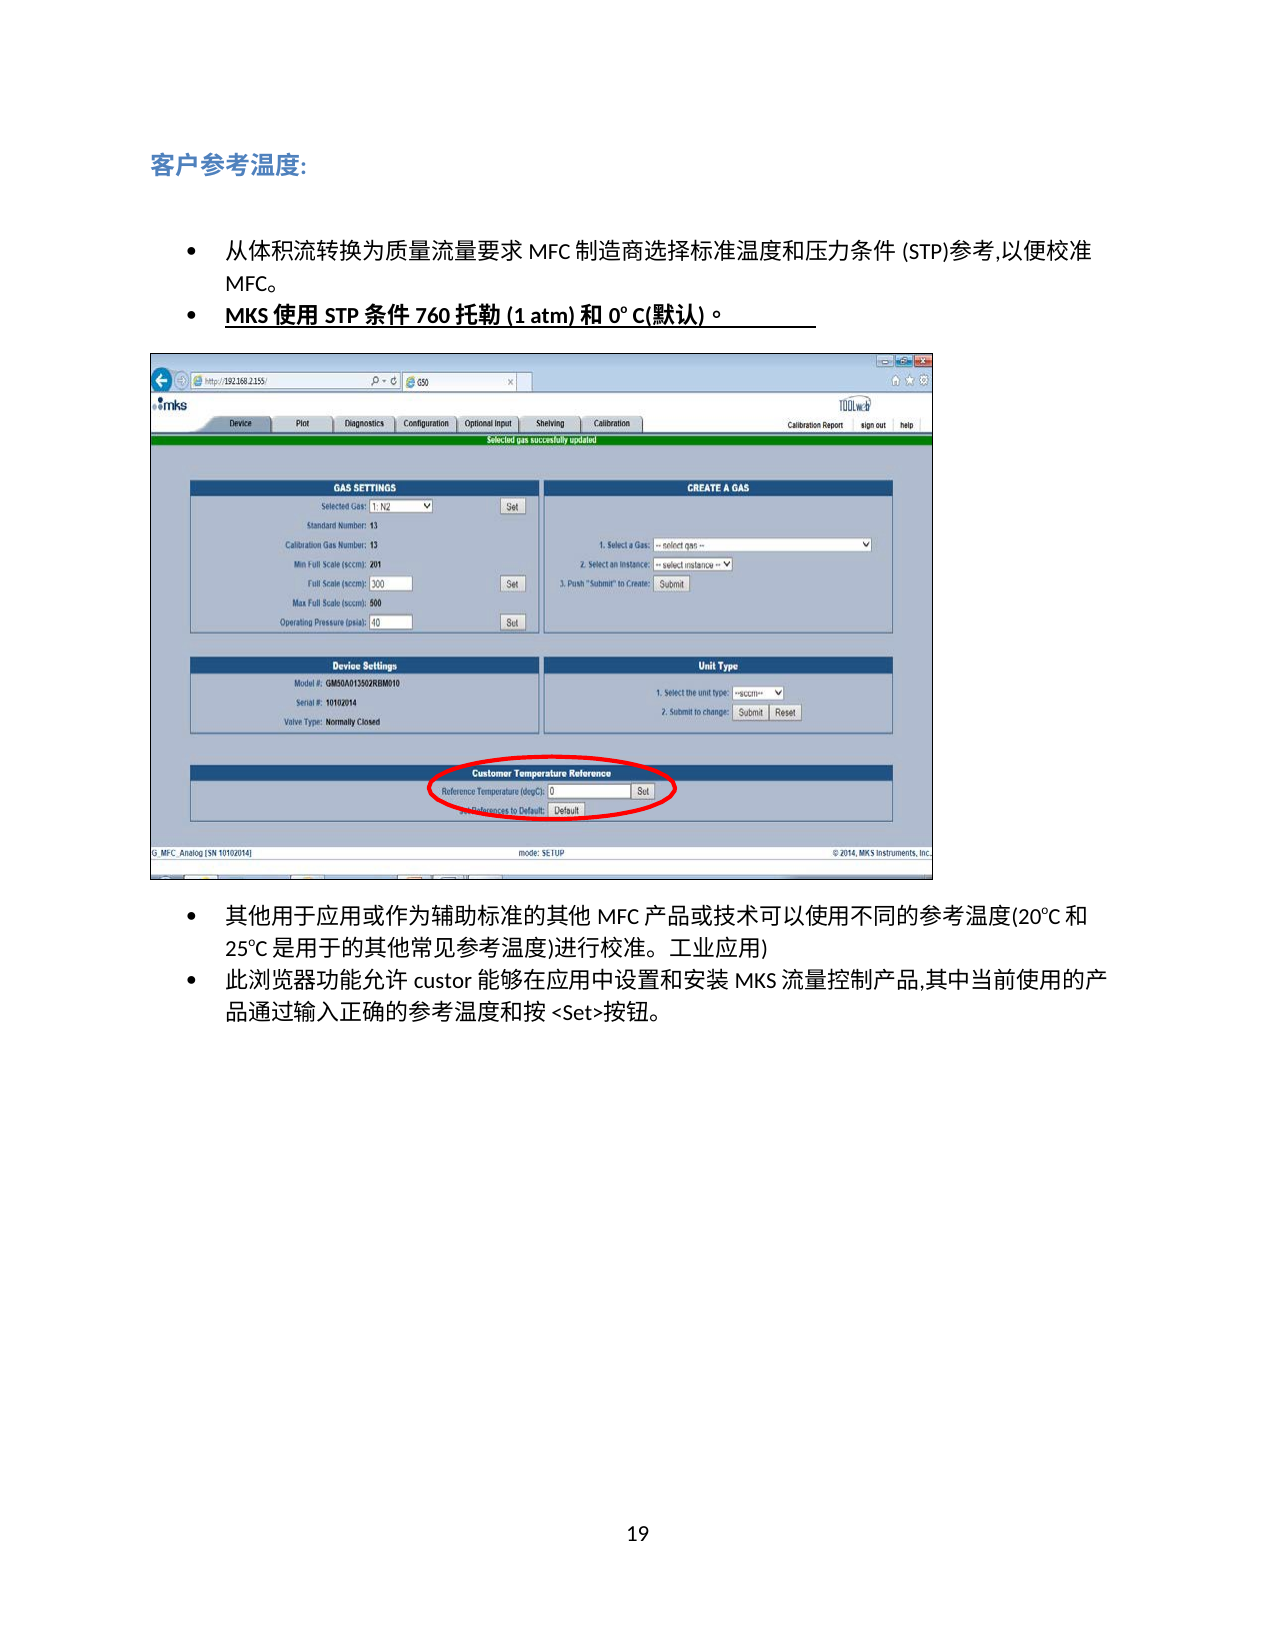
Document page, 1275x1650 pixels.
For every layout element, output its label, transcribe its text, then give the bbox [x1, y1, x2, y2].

list 从体积流转换为质量流量要求 MFC 制造商选择标准温度和压力条件 (STP)参考,以便校准 MFC。 [187, 237, 1097, 297]
list 此浏览器功能允许 custor 能够在应用中设置和安装 MKS 流量控制产品,其中当前使用的产品通过输入正确的参考温度和按 <Set>按钮。 [187, 966, 1123, 1026]
subtitle 客户参考温度: [150, 150, 1275, 181]
subtitle MKS 使用 STP 条件 760 托勒 (1 atm) 和 0o C(默认)。 [187, 301, 1275, 329]
list 其他用于应用或作为辅助标准的其他 MFC 产品或技术可以使用不同的参考温度(20oC和 25oC 是用于的其他常见参考温度)进行校准。工业应用) [187, 902, 1115, 962]
picture [151, 354, 932, 879]
